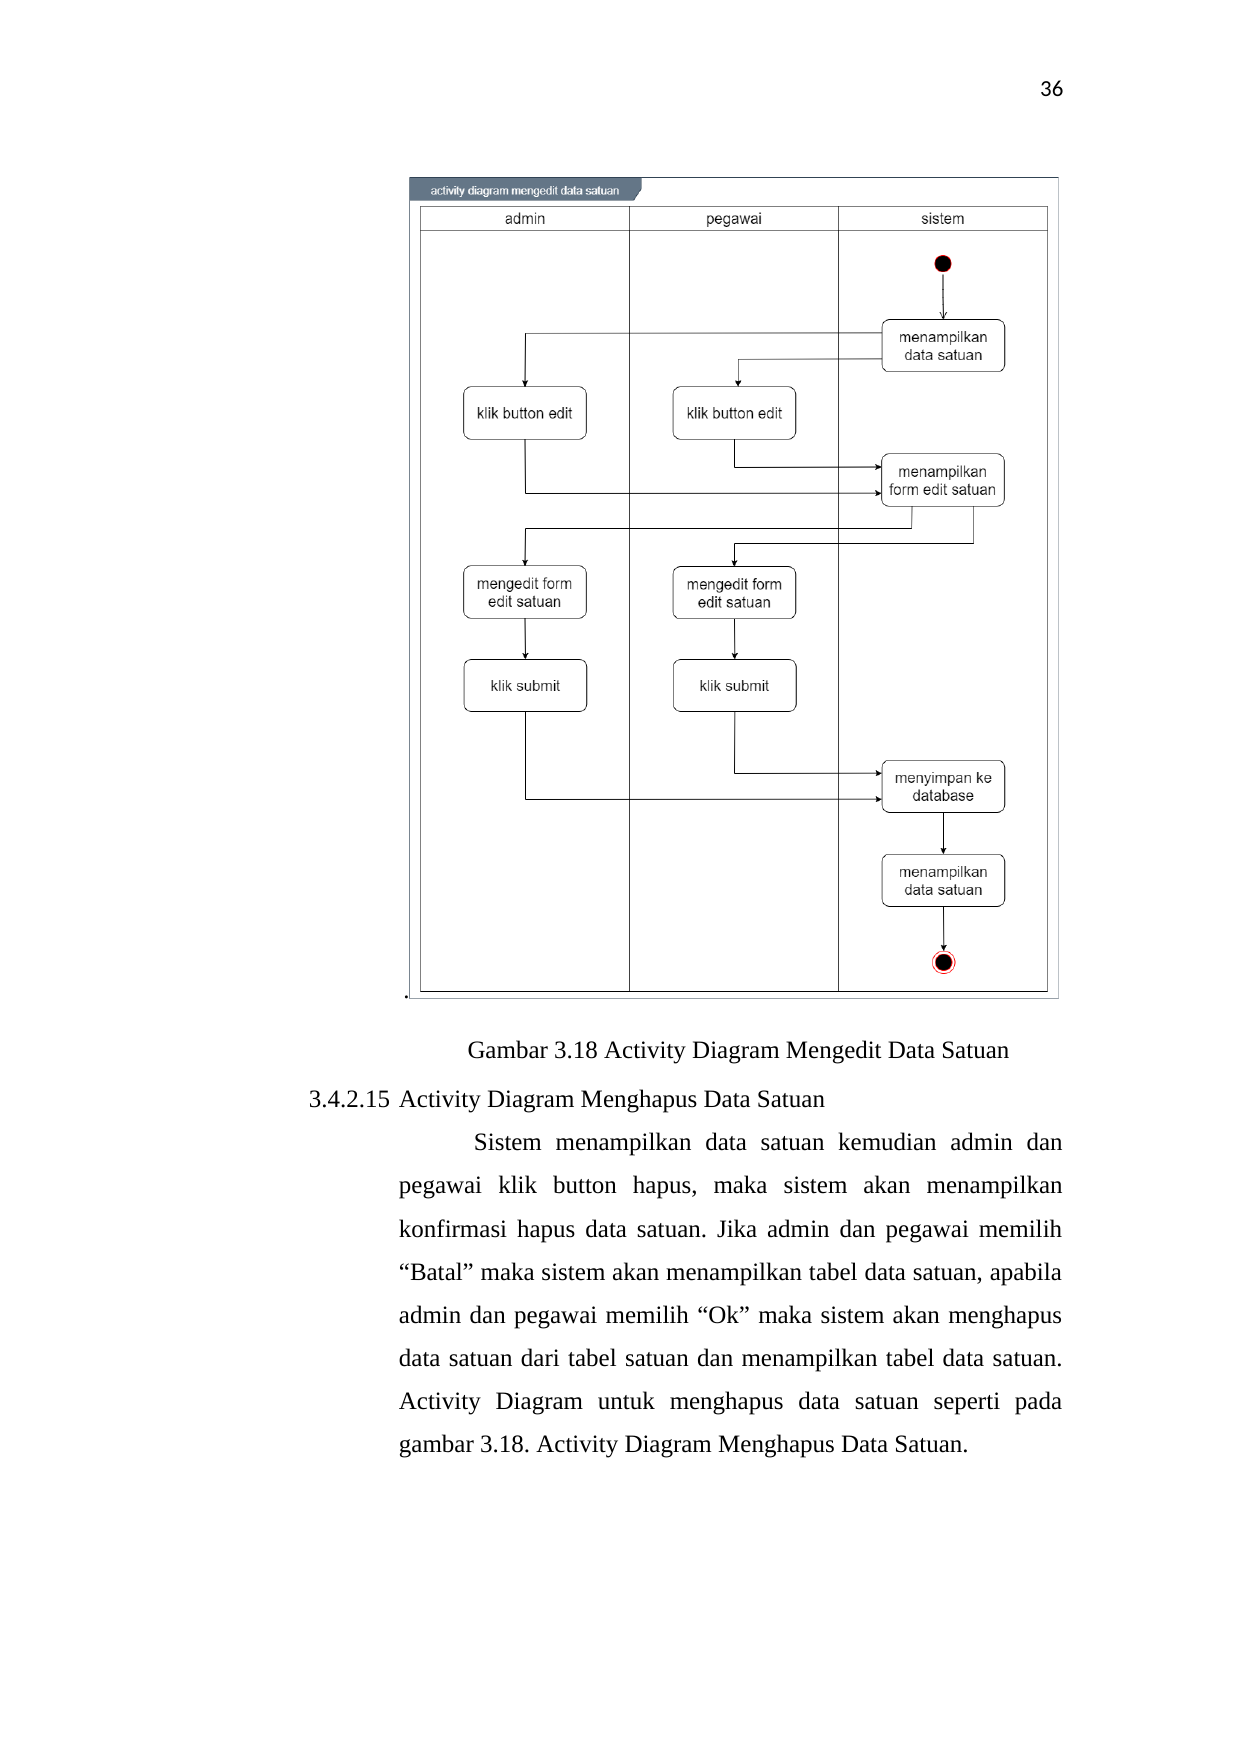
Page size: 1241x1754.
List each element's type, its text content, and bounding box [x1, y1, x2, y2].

picture [409, 177, 1059, 999]
subtitle Activity Diagram Menghapus Data Satuan [309, 1084, 1063, 1113]
text Sistem menampilkan data satuan kemudian admin dan pegawai klik button hapus, maka sistem akan menampilkan konfirmasi hapus data satuan. Jika admin dan pegawai memilih “Batal” maka sistem akan menampilkan tabel data satuan, apabila admin dan pegawai memilih “Ok” maka sistem akan menghapus data satuan dari tabel satuan dan menampilkan tabel data satuan. Activity Diagram untuk menghapus data satuan seperti pada gambar 3.18. Activity Diagram Menghapus Data Satuan. [399, 1127, 1063, 1458]
